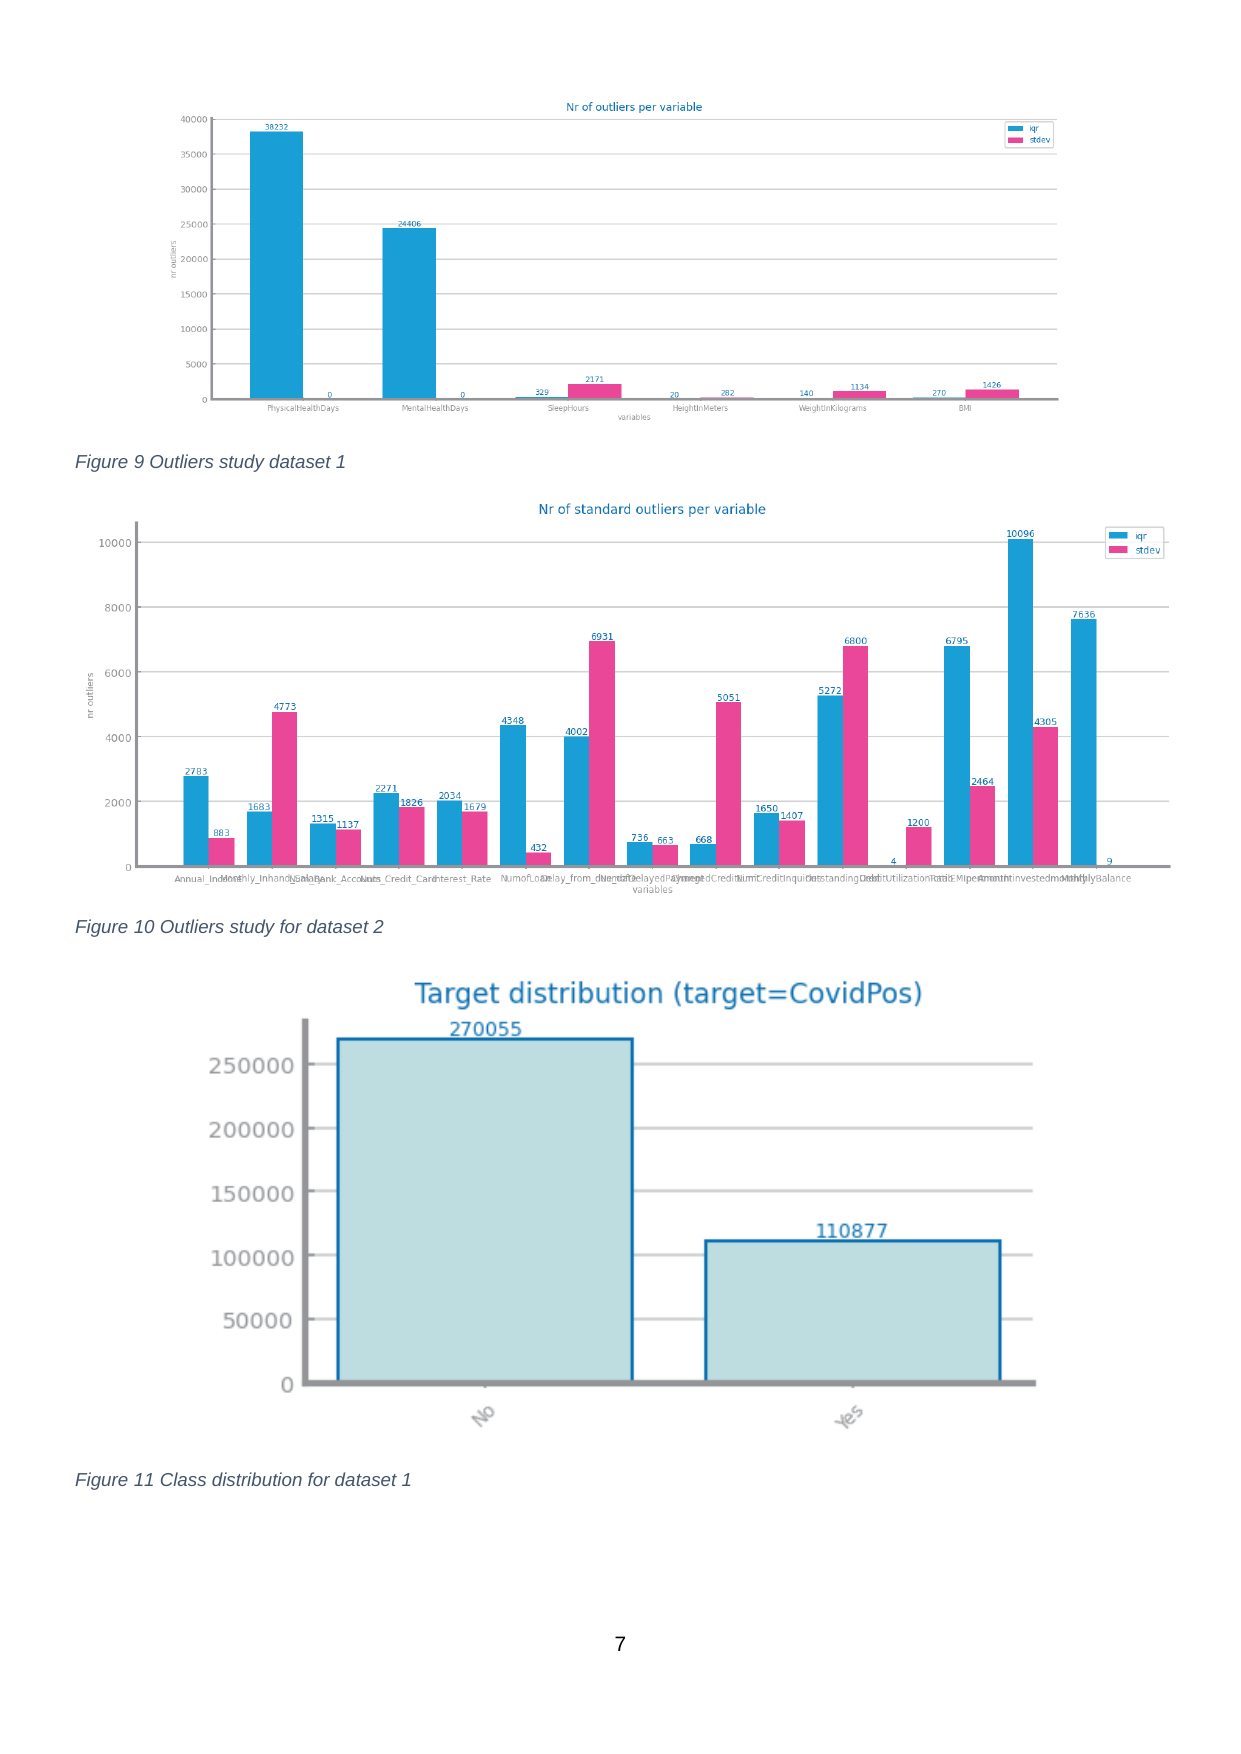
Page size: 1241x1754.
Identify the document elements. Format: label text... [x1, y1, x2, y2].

text Figure 9 Outliers study dataset 1 [75, 450, 1165, 472]
text Figure 10 Outliers study for dataset 2 [75, 916, 1165, 938]
picture [185, 958, 1055, 1457]
text Figure 11 Class distribution for dataset 1 [75, 1469, 1165, 1491]
picture [75, 492, 1179, 905]
picture [75, 75, 1166, 439]
